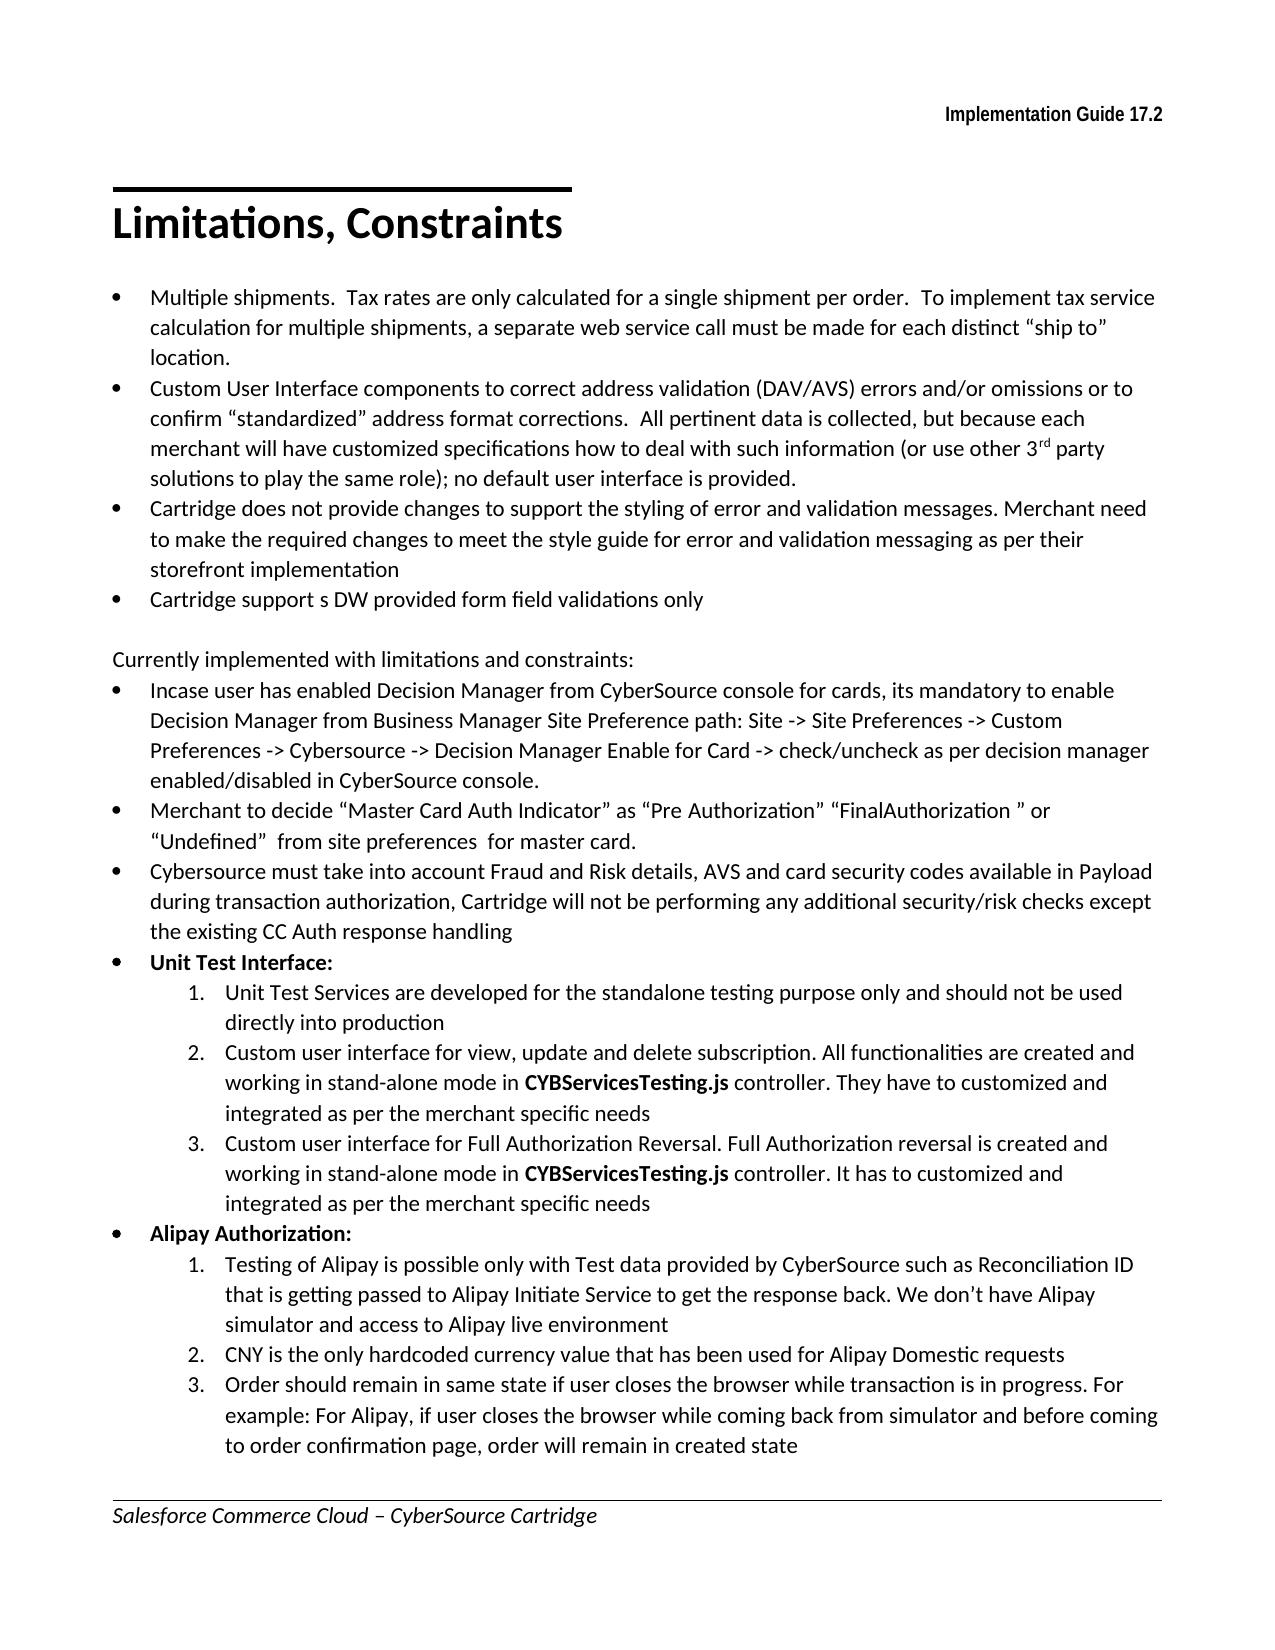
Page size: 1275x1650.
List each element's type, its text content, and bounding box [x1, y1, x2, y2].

subtitle Limitations, Constraints [112, 188, 572, 250]
list Testing of Alipay is possible only with Test data provided by CyberSource such as Reconciliation ID that is getting passed to Alipay Initiate Service to get the response back. We don’t have Alipay simulator and access to Alipay live environment [187, 1250, 1162, 1338]
list Custom User Interface components to correct address validation (DAV/AVS) errors and/or omissions or to confirm “standardized” address format corrections. All pertinent data is collected, but because each merchant will have customized specifications how to deal with such information (or use other 3rd party solutions to play the same role); no default user interface is provided. [112, 374, 1162, 492]
list Incase user has enabled Decision Manager from CyberSource console for cards, its mandatory to enable Decision Manager from Business Manager Site Preference path: Site -> Site Preferences -> Custom Preferences -> Cybersource -> Decision Manager Enable for Card -> check/uncheck as per decision manager enabled/disabled in CyberSource console. [112, 676, 1162, 794]
list Currently implemented with limitations and constraints: [112, 646, 1162, 674]
list Alipay Authorization: [112, 1219, 1162, 1248]
list Unit Test Interface: [112, 948, 1162, 976]
list Cybersource must take into account Fraud and Risk details, AVS and card security codes available in Payload during transaction authorization, Cartridge will not be performing any additional security/risk checks except the existing CC Auth response handling [112, 857, 1162, 946]
list Multiple shipments. Tax rates are only calculated for a single shipment per order. To implement tax service calculation for multiple shipments, a separate web service call must be made for each distinct “ship to” location. [112, 283, 1162, 372]
list Custom user interface for Full Authorization Reversal. Full Authorization reversal is created and working in stand-alone mode in CYBServicesTesting.js controller. It has to customized and integrated as per the merchant specific needs [187, 1129, 1162, 1217]
list Order should remain in same state if user closes the browser while transaction is in progress. For example: For Alipay, if user closes the browser while coming back from simulator and before coming to order confirmation page, order will remain in created state [187, 1371, 1162, 1459]
list Unit Test Services are developed for the standalone testing purpose only and should not be used directly into production [187, 978, 1162, 1036]
list Cartridge support s DW provided form field validations only [112, 585, 1162, 613]
list Cartridge does not provide changes to support the styling of error and validation messages. Merchant need to make the required changes to meet the style guide for error and validation messaging as per their storefront implementation [112, 494, 1162, 583]
list CNY is the only hardcoded currency value that has been used for Alipay Domestic requests [187, 1340, 1162, 1368]
list Custom user interface for view, update and delete subscription. All functionalities are created and working in stand-alone mode in CYBServicesTesting.js controller. They have to customized and integrated as per the merchant specific needs [187, 1038, 1162, 1127]
list Merchant to decide “Master Card Auth Indicator” as “Pre Authorization” “FinalAuthorization ” or “Undefined” from site preferences for master card. [112, 797, 1162, 855]
